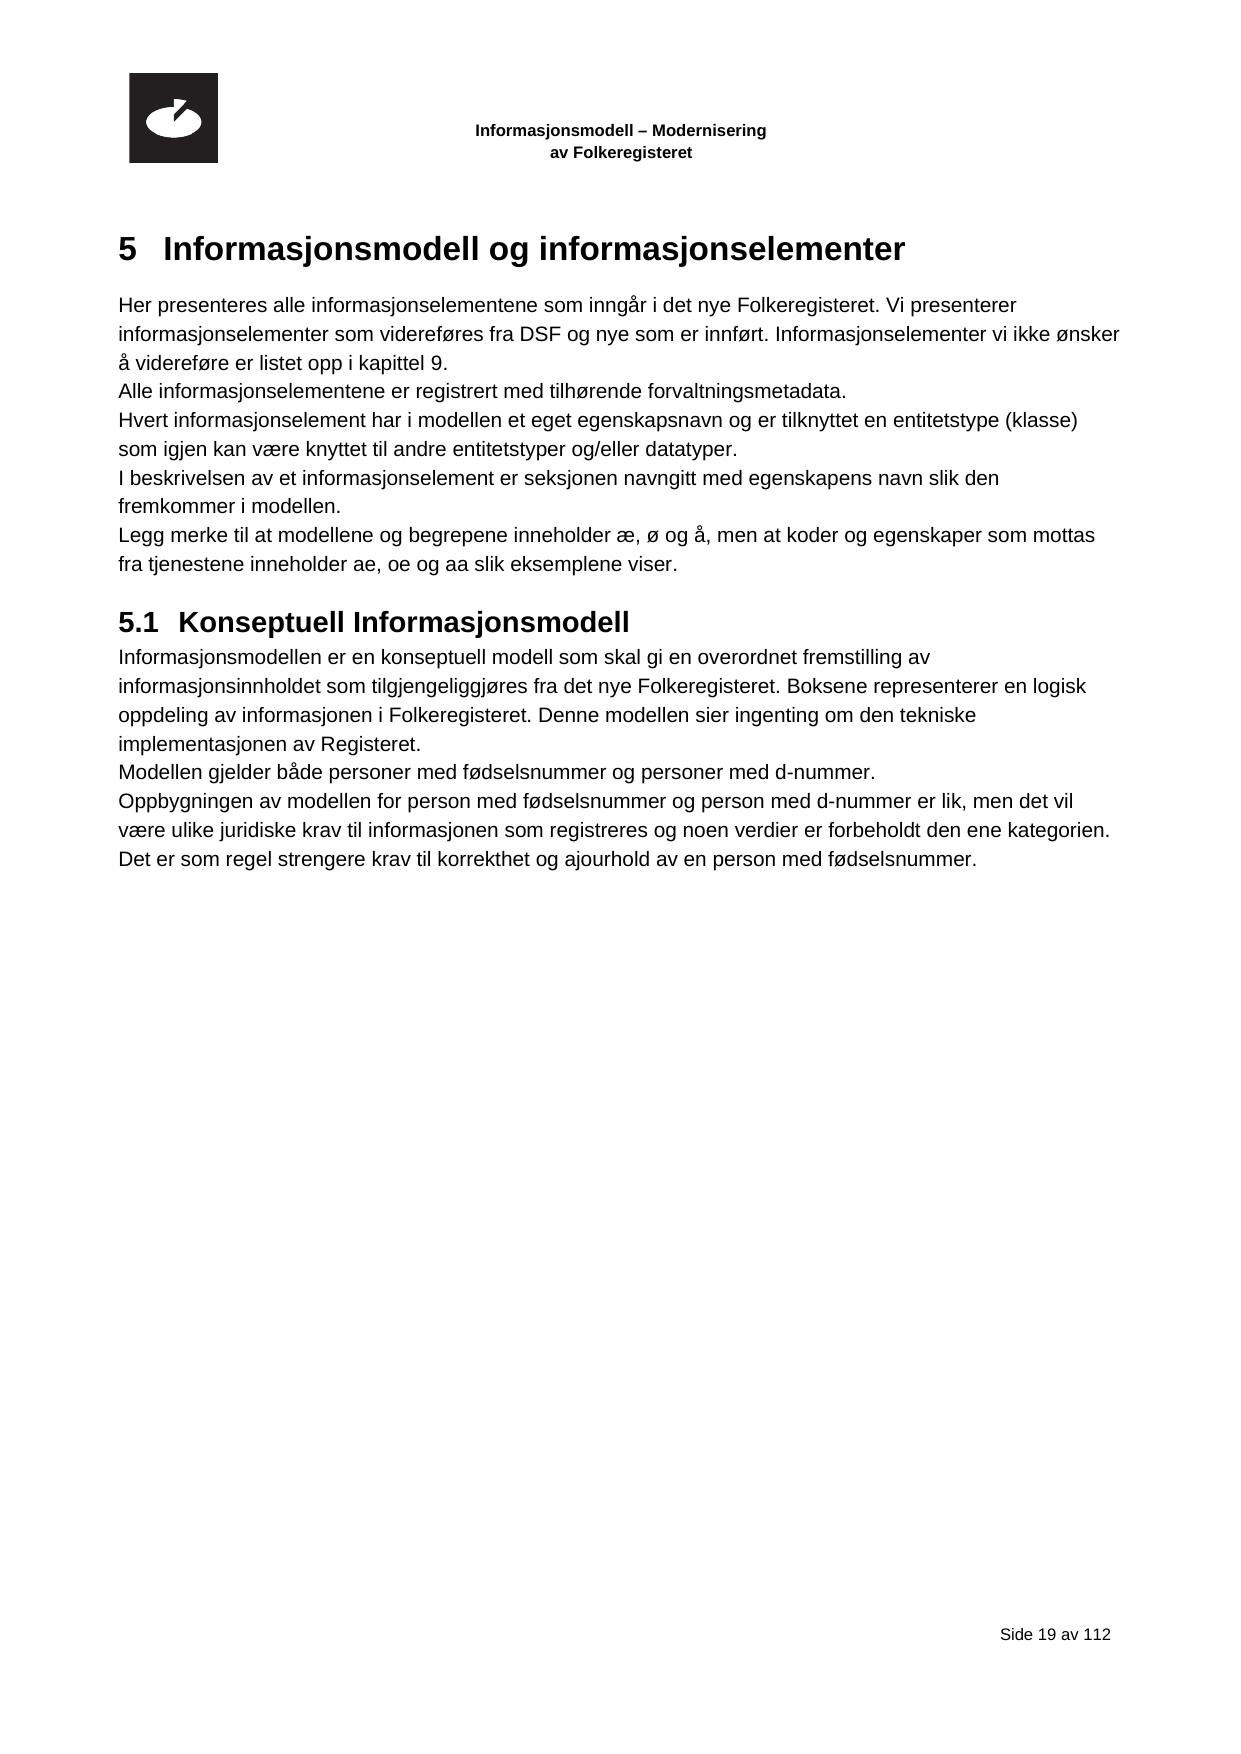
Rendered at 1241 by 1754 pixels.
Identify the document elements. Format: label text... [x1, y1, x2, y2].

text Legg merke til at modellene og begrepene inneholder æ, ø og å, men at koder og egenskaper som mottas fra tjenestene inneholder ae, oe og aa slik eksemplene viser. [118, 523, 1122, 576]
text I beskrivelsen av et informasjonselement er seksjonen navngitt med egenskapens navn slik den fremkommer i modellen. [118, 465, 1122, 518]
subtitle Informasjonsmodell og informasjonselementer [118, 229, 1122, 268]
text Hvert informasjonselement har i modellen et eget egenskapsnavn og er tilknyttet en entitetstype (klasse) som igjen kan være knyttet til andre entitetstyper og/eller datatyper. [118, 408, 1122, 461]
text Her presenteres alle informasjonselementene som inngår i det nye Folkeregisteret. Vi presenterer informasjonselementer som videreføres fra DSF og nye som er innført. Informasjonselementer vi ikke ønsker å videreføre er listet opp i kapittel 9. [118, 293, 1122, 374]
text Oppbygningen av modellen for person med fødselsnummer og person med d-nummer er lik, men det vil være ulike juridiske krav til informasjonen som registreres og noen verdier er forbeholdt den ene kategorien. Det er som regel strengere krav til korrekthet og ajourhold av en person med fødselsnummer. [118, 789, 1122, 870]
text Alle informasjonselementene er registrert med tilhørende forvaltningsmetadata. [118, 379, 1122, 403]
text Informasjonsmodellen er en konseptuell modell som skal gi en overordnet fremstilling av informasjonsinnholdet som tilgjengeliggjøres fra det nye Folkeregisteret. Boksene representerer en logisk oppdeling av informasjonen i Folkeregisteret. Denne modellen sier ingenting om den tekniske implementasjonen av Registeret. [118, 645, 1122, 755]
subtitle Konseptuell Informasjonsmodell [118, 605, 1122, 639]
text Modellen gjelder både personer med fødselsnummer og personer med d-nummer. [118, 760, 1122, 784]
picture [129, 73, 218, 163]
